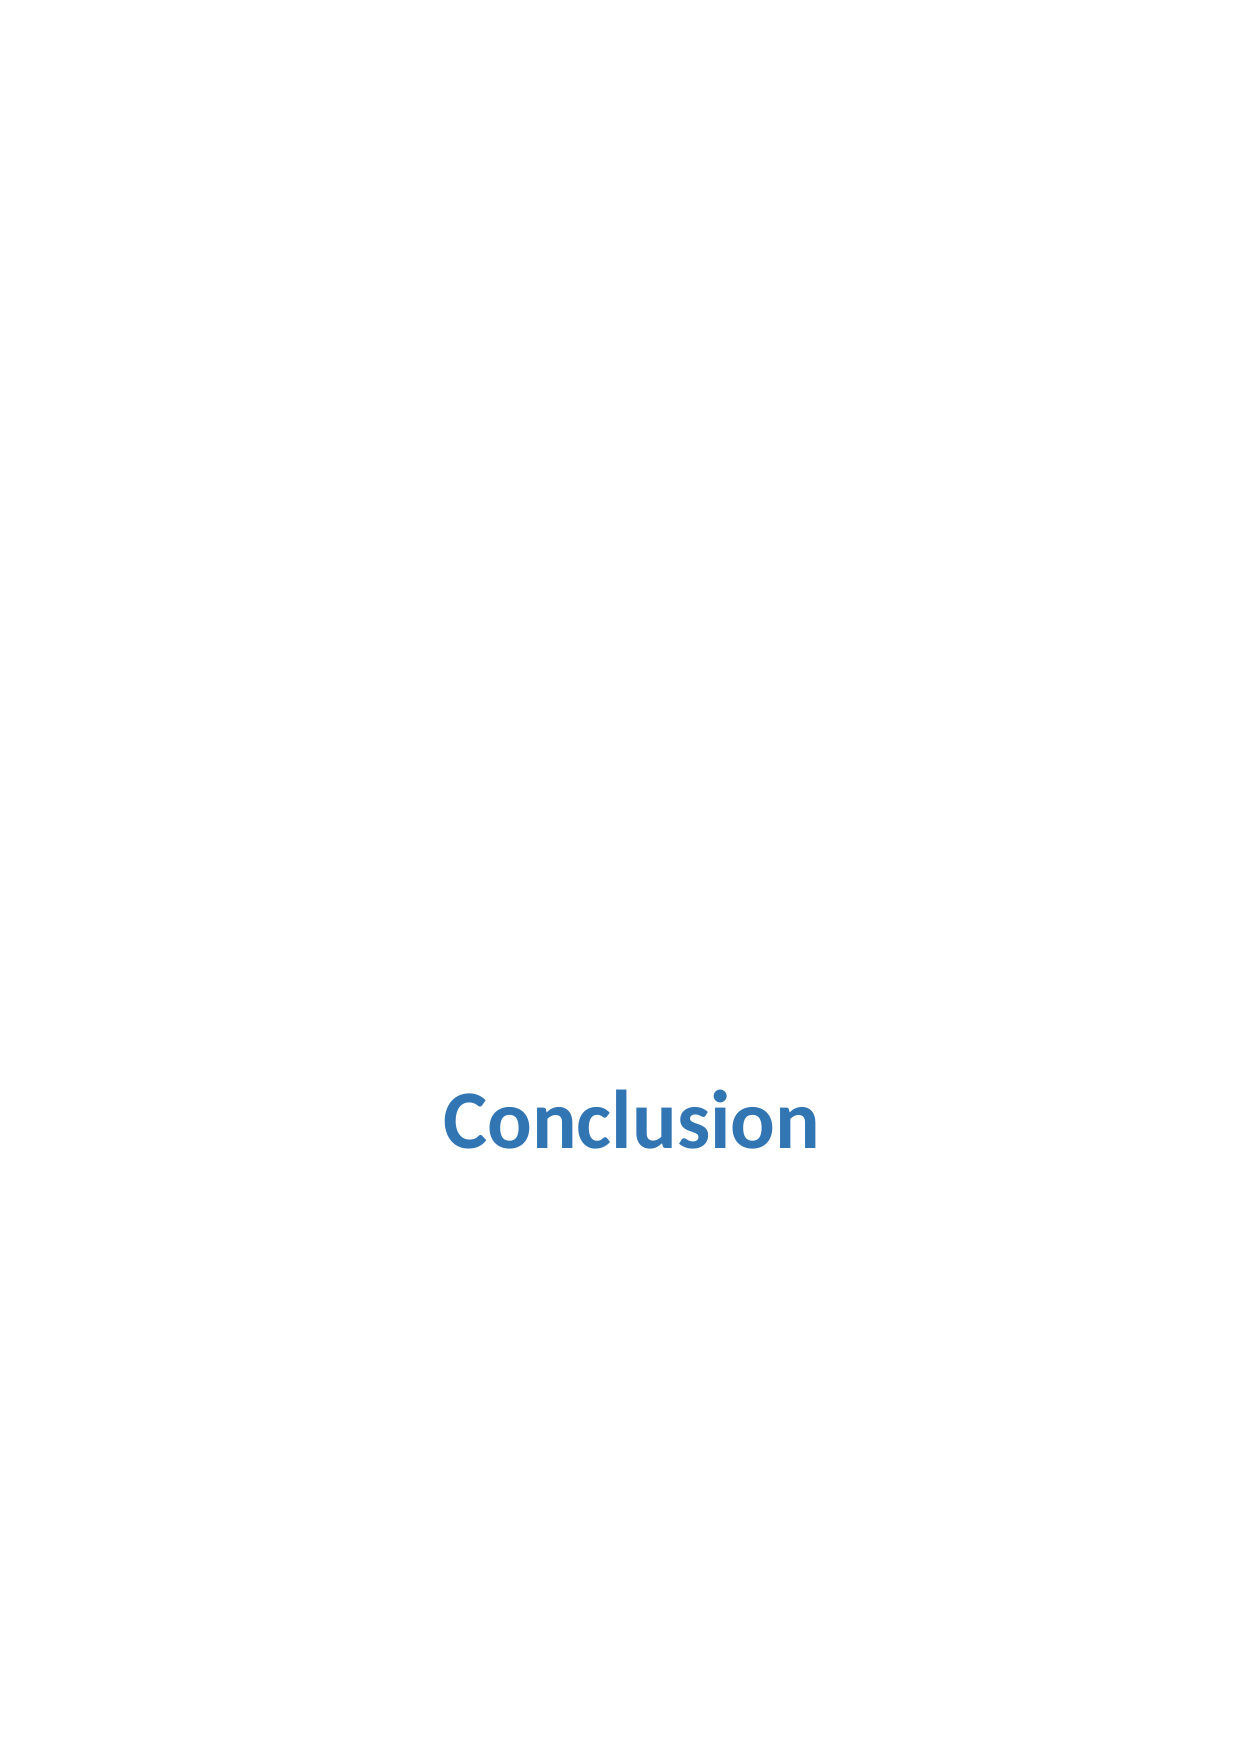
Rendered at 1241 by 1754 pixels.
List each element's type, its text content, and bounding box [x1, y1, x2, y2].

subtitle Conclusion [330, 1068, 1222, 1169]
